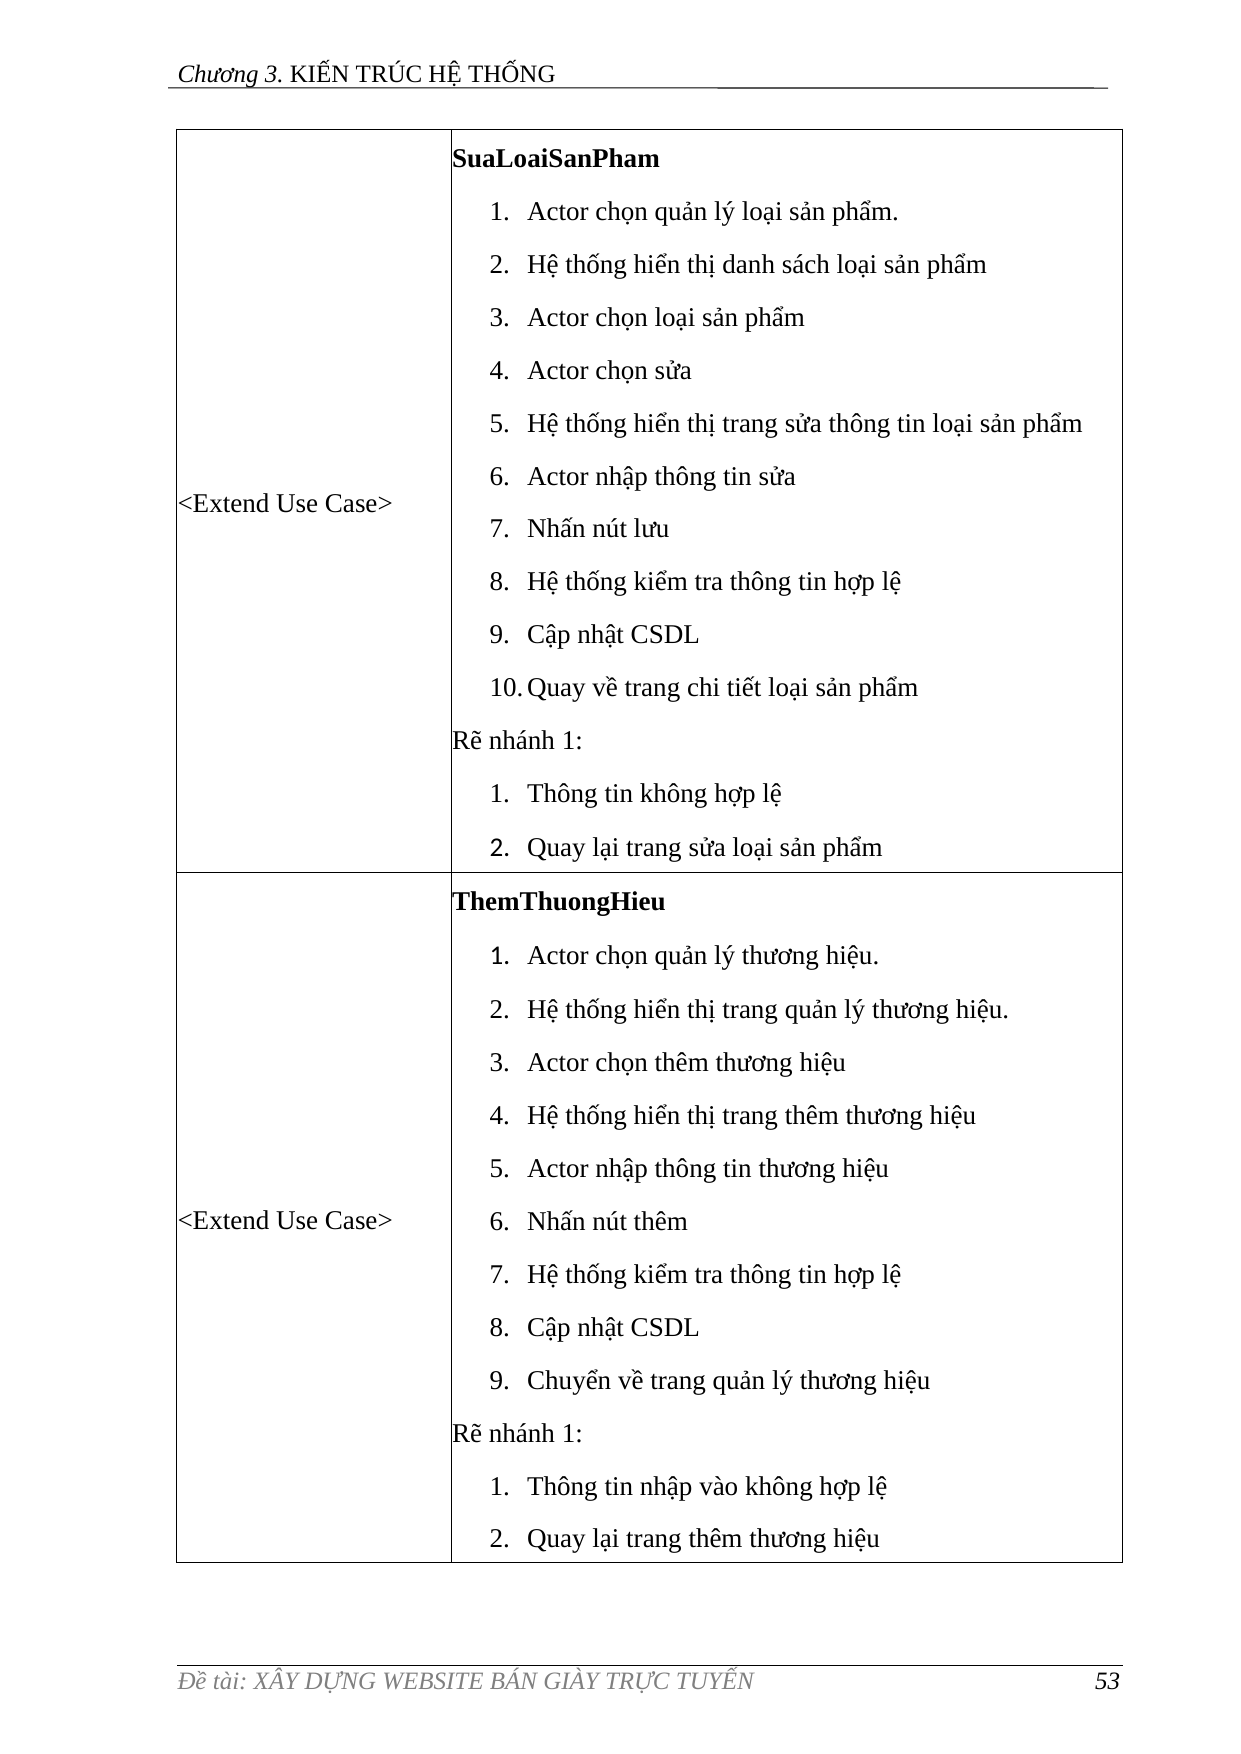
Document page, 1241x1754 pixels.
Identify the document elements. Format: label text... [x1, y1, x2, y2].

table_cell SuaLoaiSanPham Actor chọn quản lý loại sản phẩm. Hệ thống hiển thị danh sách loại sản phẩm Actor chọn loại sản phẩm Actor chọn sửa Hệ thống hiển thị trang sửa thông tin loại sản phẩm Actor nhập thông tin sửa Nhấn nút lưu Hệ thống kiểm tra thông tin hợp lệ Cập nhật CSDL Quay về trang chi tiết loại sản phẩm Rẽ nhánh 1: Thông tin không hợp lệ Quay lại trang sửa loại sản phẩm [452, 130, 1122, 872]
table_cell <Extend Use Case> [177, 130, 451, 872]
table_cell ThemThuongHieu Actor chọn quản lý thương hiệu. Hệ thống hiển thị trang quản lý thương hiệu. Actor chọn thêm thương hiệu Hệ thống hiển thị trang thêm thương hiệu Actor nhập thông tin thương hiệu Nhấn nút thêm Hệ thống kiểm tra thông tin hợp lệ Cập nhật CSDL Chuyển về trang quản lý thương hiệu Rẽ nhánh 1: Thông tin nhập vào không hợp lệ Quay lại trang thêm thương hiệu [452, 873, 1122, 1562]
table_cell <Extend Use Case> [177, 873, 451, 1562]
